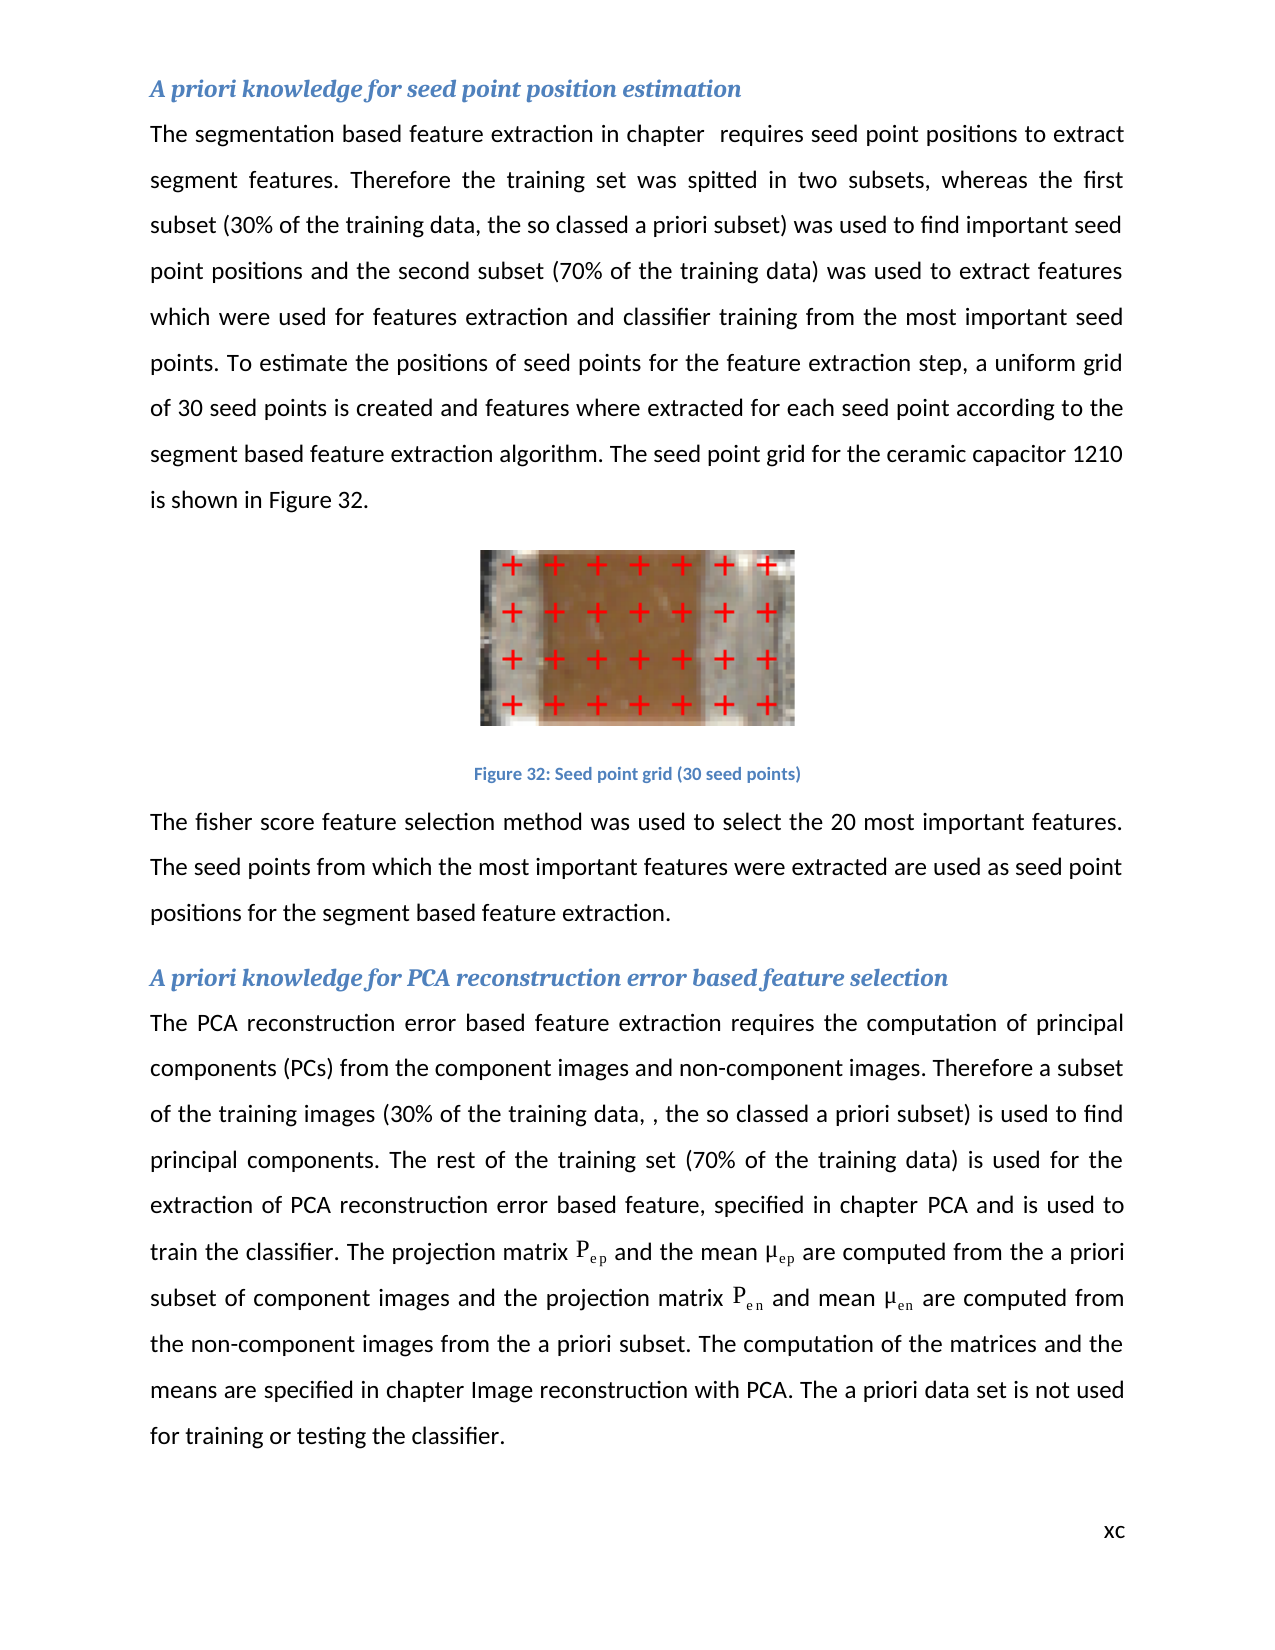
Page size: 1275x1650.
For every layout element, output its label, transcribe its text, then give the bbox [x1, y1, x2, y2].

subtitle A priori knowledge for PCA reconstruction error based feature selection [150, 964, 1125, 992]
text Figure 32: Seed point grid (30 seed points) [150, 762, 1125, 785]
text The PCA reconstruction error based feature extraction requires the computation of principal components (PCs) from the component images and non-component images. Therefore a subset of the training images (30% of the training data, , the so classed a priori subset) is used to find principal components. The rest of the training set (70% of the training data) is used for the extraction of PCA reconstruction error based feature, specified in chapter PCA reconstruction error based feature extraction and is used to train the classifier. The projection matrix and the mean are computed from the a priori subset of component images and the projection matrix and mean are computed from the non-component images from the a priori subset. The computation of the matrices and the means are specified in chapter Image reconstruction with PCA. The a priori data set is not used for training or testing the classifier. [150, 1007, 1125, 1451]
text The segmentation based feature extraction in chapter Segment based feature extraction requires seed point positions to extract segment features. Therefore the training set was spitted in two subsets, whereas the first subset (30% of the training data, the so classed a priori subset) was used to find important seed point positions and the second subset (70% of the training data) was used to extract features which were used for features extraction and classifier training from the most important seed points. To estimate the positions of seed points for the feature extraction step, a uniform grid of 30 seed points is created and features where extracted for each seed point according to the segment based feature extraction algorithm. The seed point grid for the ceramic capacitor 1210 is shown in Figure 32. [150, 118, 1125, 514]
picture [480, 550, 795, 726]
text The fisher score feature selection method was used to select the 20 most important features. The seed points from which the most important features were extracted are used as seed point positions for the segment based feature extraction. [150, 806, 1125, 928]
subtitle A priori knowledge for seed point position estimation [150, 75, 1125, 104]
